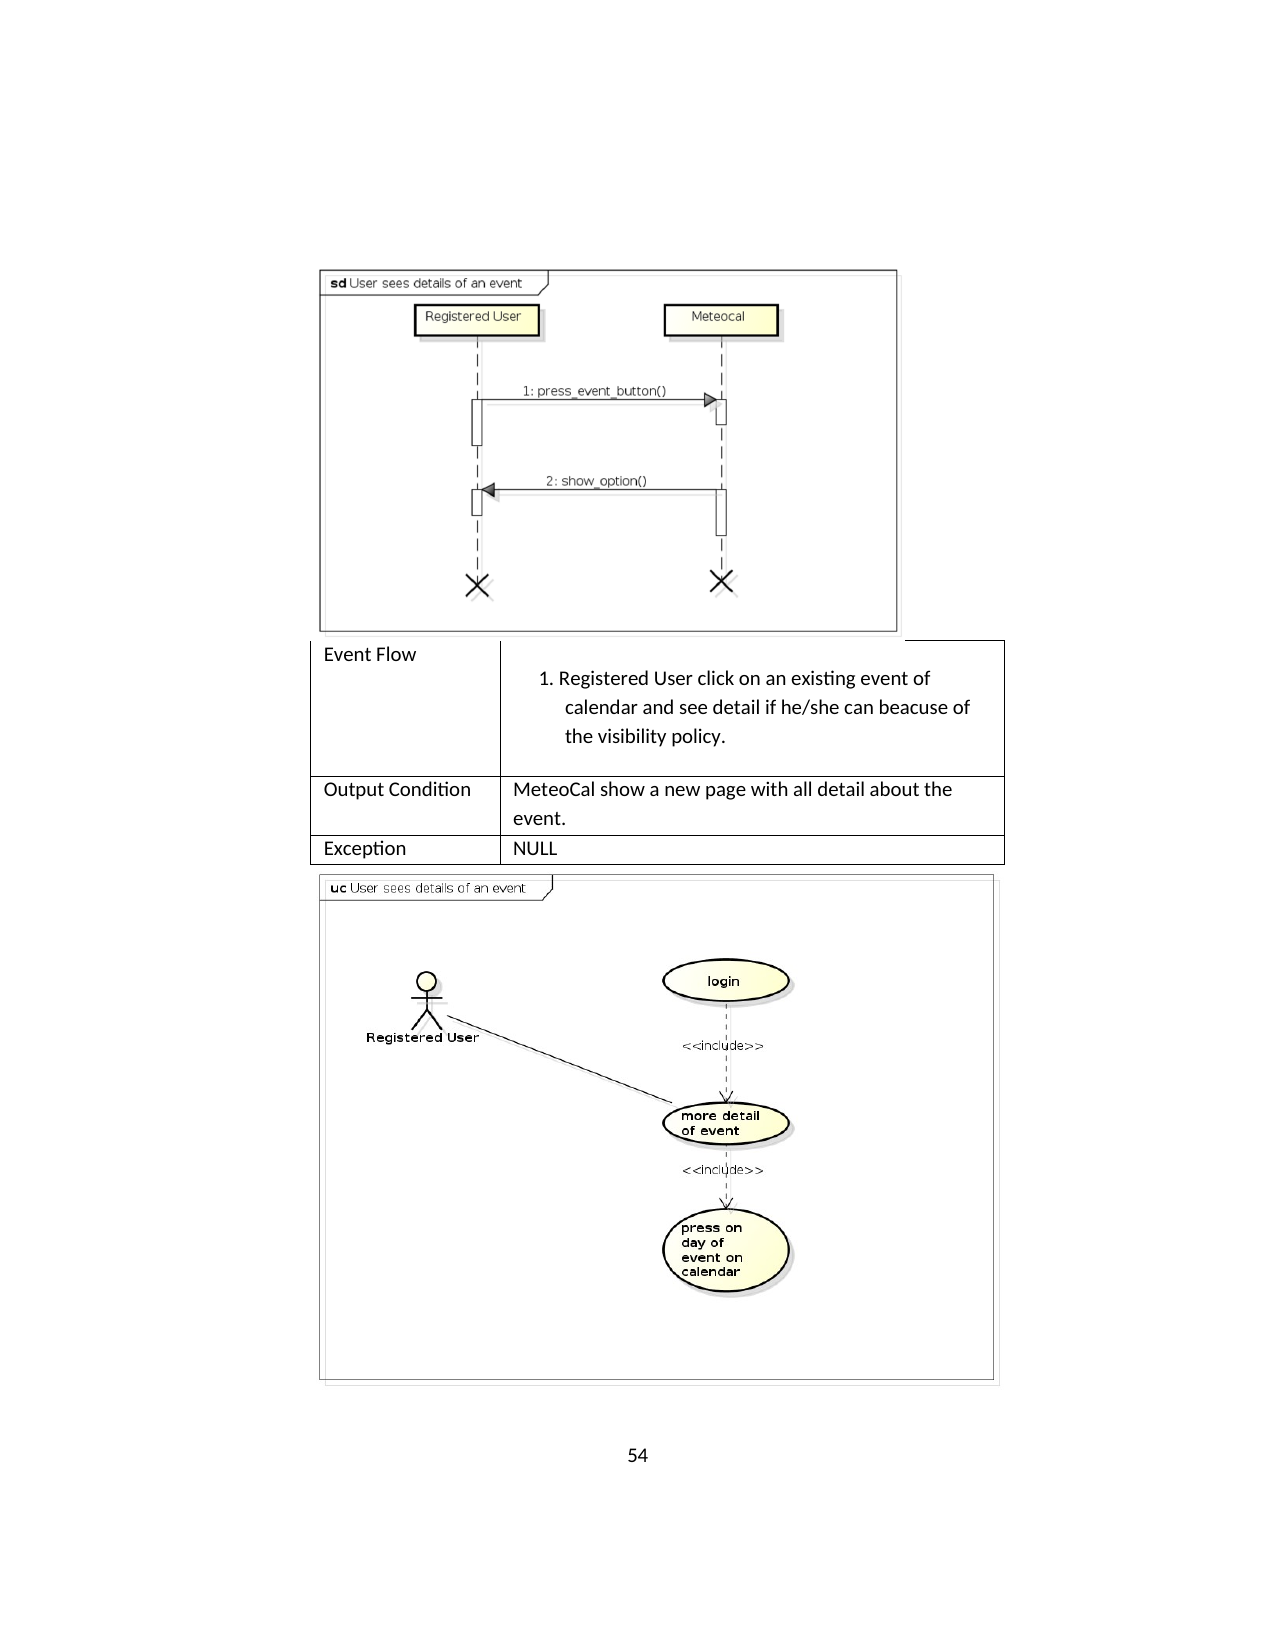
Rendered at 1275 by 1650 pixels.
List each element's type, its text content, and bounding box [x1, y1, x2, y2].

table_cell NULL [501, 836, 1004, 864]
table_cell Event Flow [311, 641, 500, 776]
table_cell Exception [311, 836, 500, 864]
table_cell MeteoCal show a new page with all detail about the event. [501, 777, 1004, 834]
table_cell Output Condition [311, 777, 500, 834]
picture [309, 865, 1004, 1390]
table_cell 1. Registered User click on an existing event of calendar and see detail if he/she can beacuse of the visibility policy. [501, 641, 1004, 776]
picture [309, 260, 905, 641]
